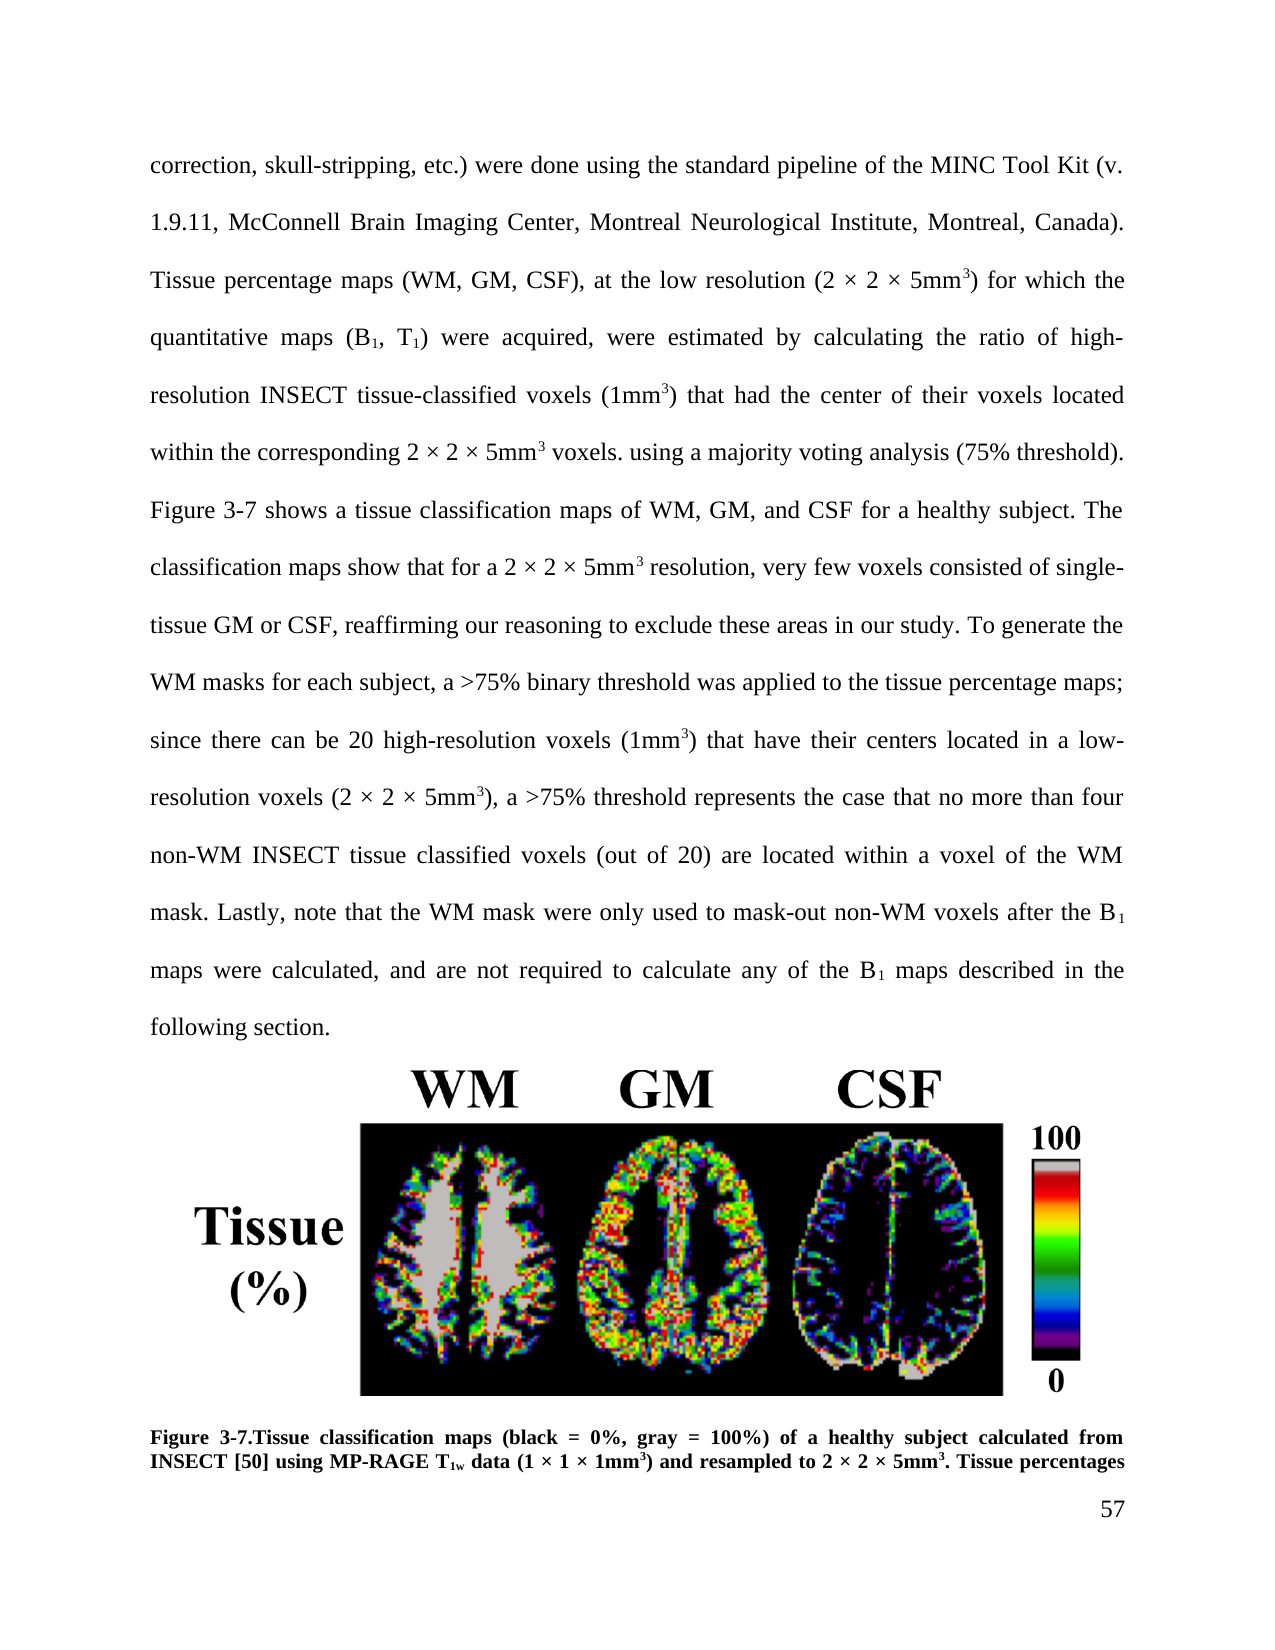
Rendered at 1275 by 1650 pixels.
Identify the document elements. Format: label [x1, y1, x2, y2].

picture [194, 1070, 1081, 1396]
text [150, 1425, 1125, 1473]
text [150, 150, 1125, 1041]
